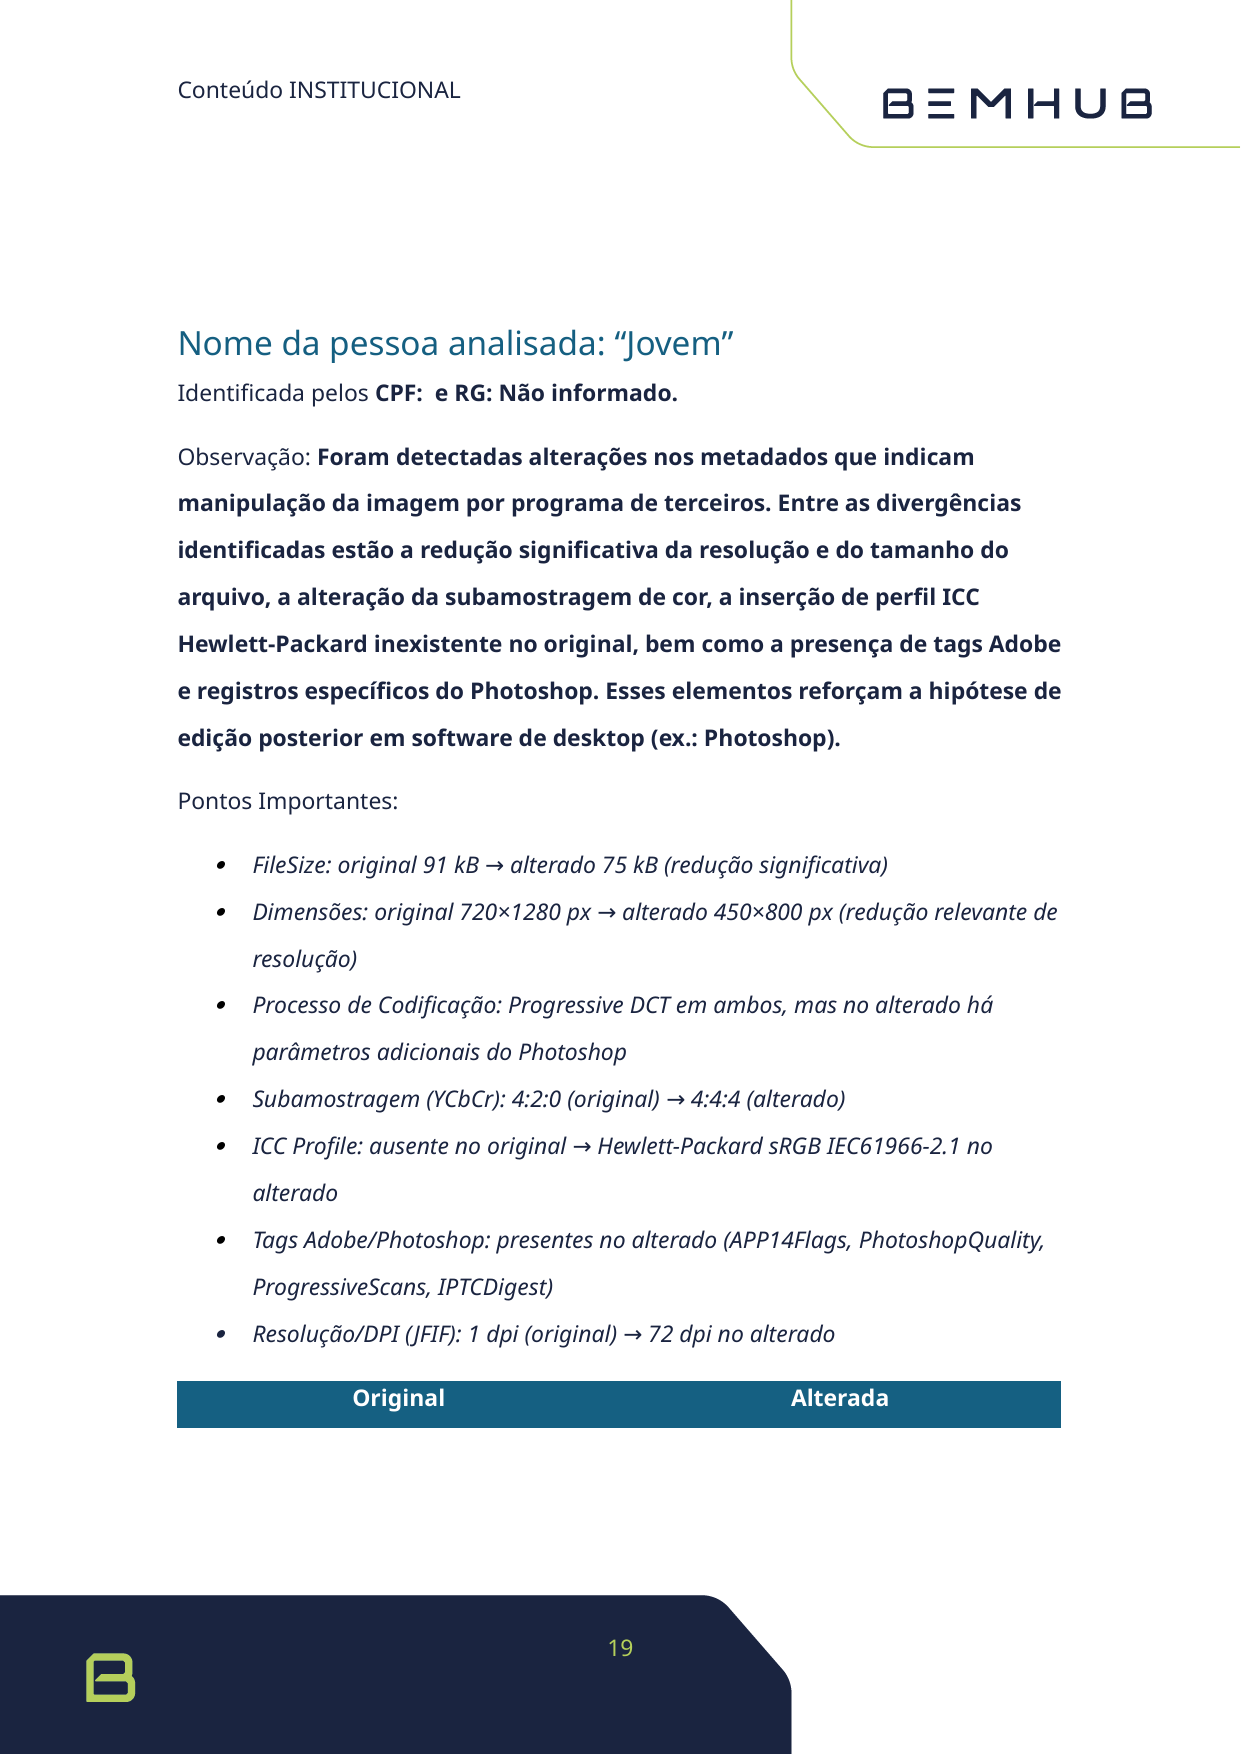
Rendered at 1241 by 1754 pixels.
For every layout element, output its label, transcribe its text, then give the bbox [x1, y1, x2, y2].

table_header Alterada [620, 1382, 1060, 1426]
list Dimensões: original 720×1280 px → alterado 450×800 px (redução relevante de resolução) [215, 896, 1063, 974]
list ICC Profile: ausente no original → Hewlett-Packard sRGB IEC61966-2.1 no alterado [215, 1130, 1063, 1208]
list Resolução/DPI (JFIF): 1 dpi (original) → 72 dpi no alterado [215, 1318, 1063, 1349]
text Identificada pelos CPF: e RG: Não informado. [177, 377, 1063, 408]
text Pontos Importantes: [177, 785, 1063, 817]
text Observação: Foram detectadas alterações nos metadados que indicam manipulação da imagem por programa de terceiros. Entre as divergências identificadas estão a redução significativa da resolução e do tamanho do arquivo, a alteração da subamostragem de cor, a inserção de perfil ICC Hewlett-Packard inexistente no original, bem como a presença de tags Adobe e registros específicos do Photoshop. Esses elementos reforçam a hipótese de edição posterior em software de desktop (ex.: Photoshop). [177, 441, 1063, 753]
list Subamostragem (YCbCr): 4:2:0 (original) → 4:4:4 (alterado) [215, 1083, 1063, 1114]
table_header Original [178, 1382, 619, 1426]
list Processo de Codificação: Progressive DCT em ambos, mas no alterado há parâmetros adicionais do Photoshop [215, 989, 1063, 1068]
picture [0, 0, 1241, 1754]
list Tags Adobe/Photoshop: presentes no alterado (APP14Flags, PhotoshopQuality, ProgressiveScans, IPTCDigest) [215, 1224, 1063, 1302]
subtitle Nome da pessoa analisada: “Jovem” [177, 320, 1063, 365]
list FileSize: original 91 kB → alterado 75 kB (redução significativa) [215, 849, 1063, 880]
